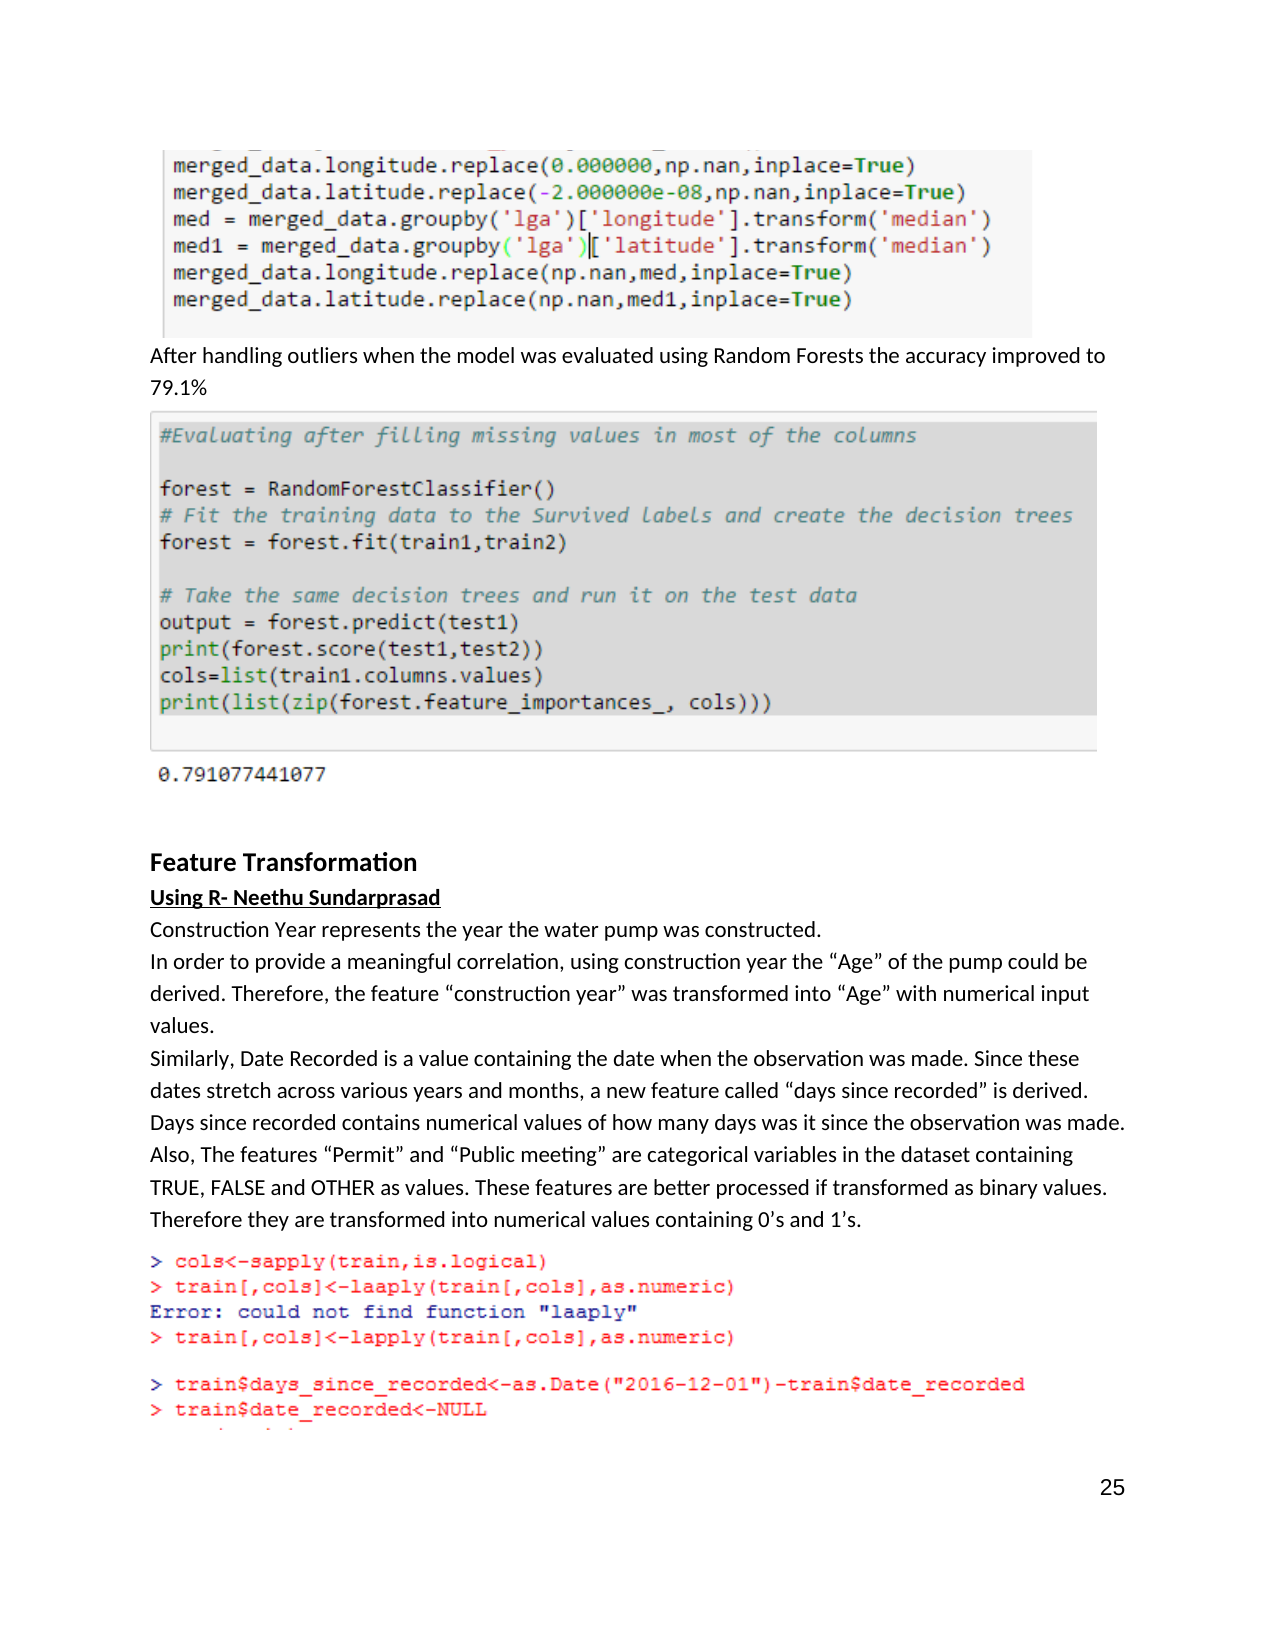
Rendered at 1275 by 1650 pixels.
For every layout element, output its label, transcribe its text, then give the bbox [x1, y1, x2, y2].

text In order to provide a meaningful correlation, using construction year the “Age” of the pump could be derived. Therefore, the feature “construction year” was transformed into “Age” with numerical input values. [150, 947, 1134, 1040]
text Therefore they are transformed into numerical values containing 0’s and 1’s. [150, 1205, 1134, 1233]
picture [150, 1359, 1111, 1430]
text Construction Year represents the year the water pump was constructed. [150, 915, 1134, 943]
picture [150, 1237, 800, 1356]
picture [150, 150, 1033, 338]
text After handling outliers when the model was evaluated using Random Forests the accuracy improved to 79.1% [150, 341, 1134, 402]
picture [150, 405, 1097, 791]
subtitle Feature Transformation [150, 845, 1134, 878]
text Using R- Neethu Sundarprasad [150, 883, 1134, 911]
text Similarly, Date Recorded is a value containing the date when the observation was made. Since these dates stretch across various years and months, a new feature called “days since recorded” is derived. Days since recorded contains numerical values of how many days was it since the observation was made. Also, The features “Permit” and “Public meeting” are categorical variables in the dataset containing TRUE, FALSE and OTHER as values. These features are better processed if transformed as binary values. [150, 1044, 1134, 1201]
